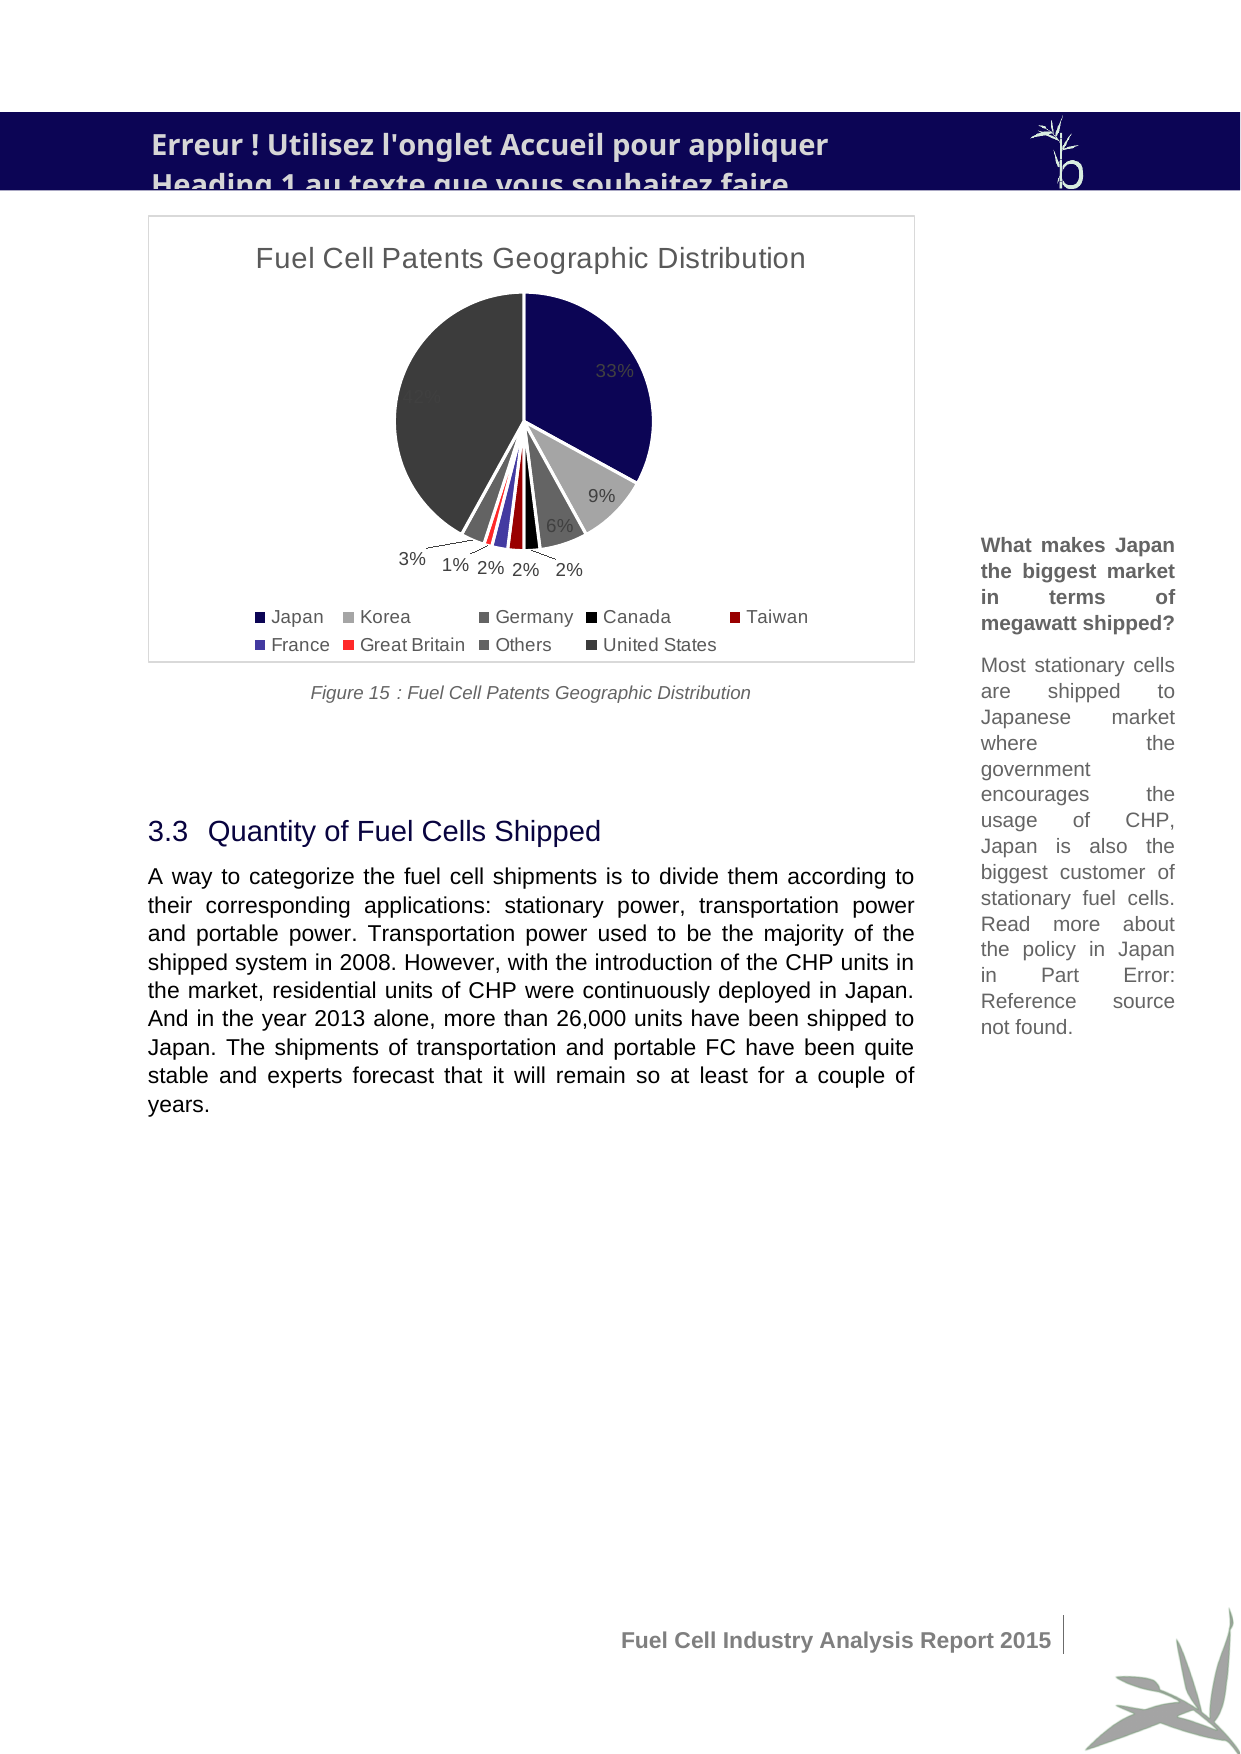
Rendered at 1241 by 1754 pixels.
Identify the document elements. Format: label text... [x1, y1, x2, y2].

subtitle Quantity of Fuel Cells Shipped [148, 814, 915, 848]
text A way to categorize the fuel cell shipments is to divide them according to their corresponding applications: stationary power, transportation power and portable power. Transportation power used to be the majority of the shipped system in 2008. However, with the introduction of the CHP units in the market, residential units of CHP were continuously deployed in Japan. And in the year 2013 alone, more than 26,000 units have been shipped to Japan. The shipments of transportation and portable FC have been quite stable and experts forecast that it will remain so at least for a couple of years. [148, 863, 915, 1117]
picture [1068, 1607, 1241, 1754]
